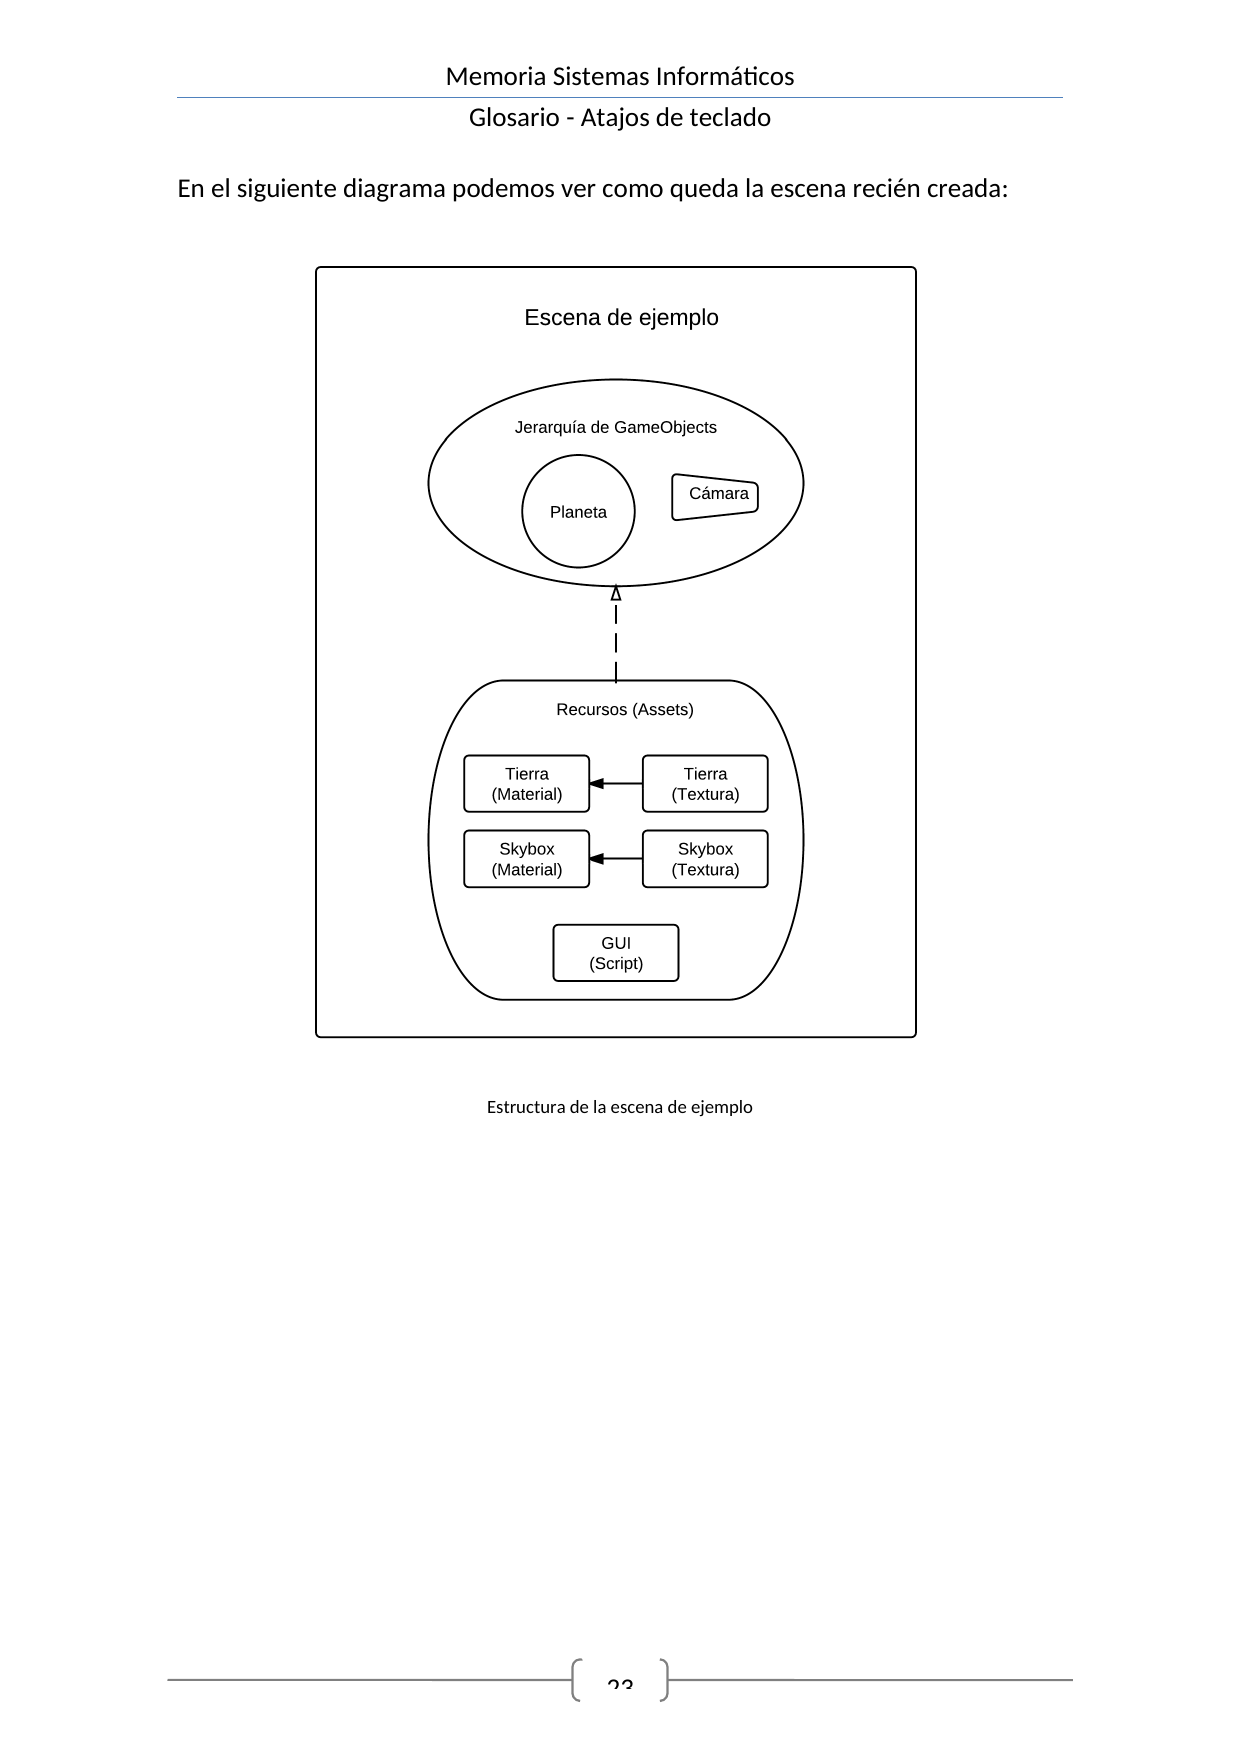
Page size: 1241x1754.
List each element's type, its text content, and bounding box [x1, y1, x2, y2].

picture [278, 229, 962, 1071]
text Estructura de la escena de ejemplo [177, 1095, 1063, 1118]
text En el siguiente diagrama podemos ver como queda la escena recién creada: [177, 171, 1063, 204]
